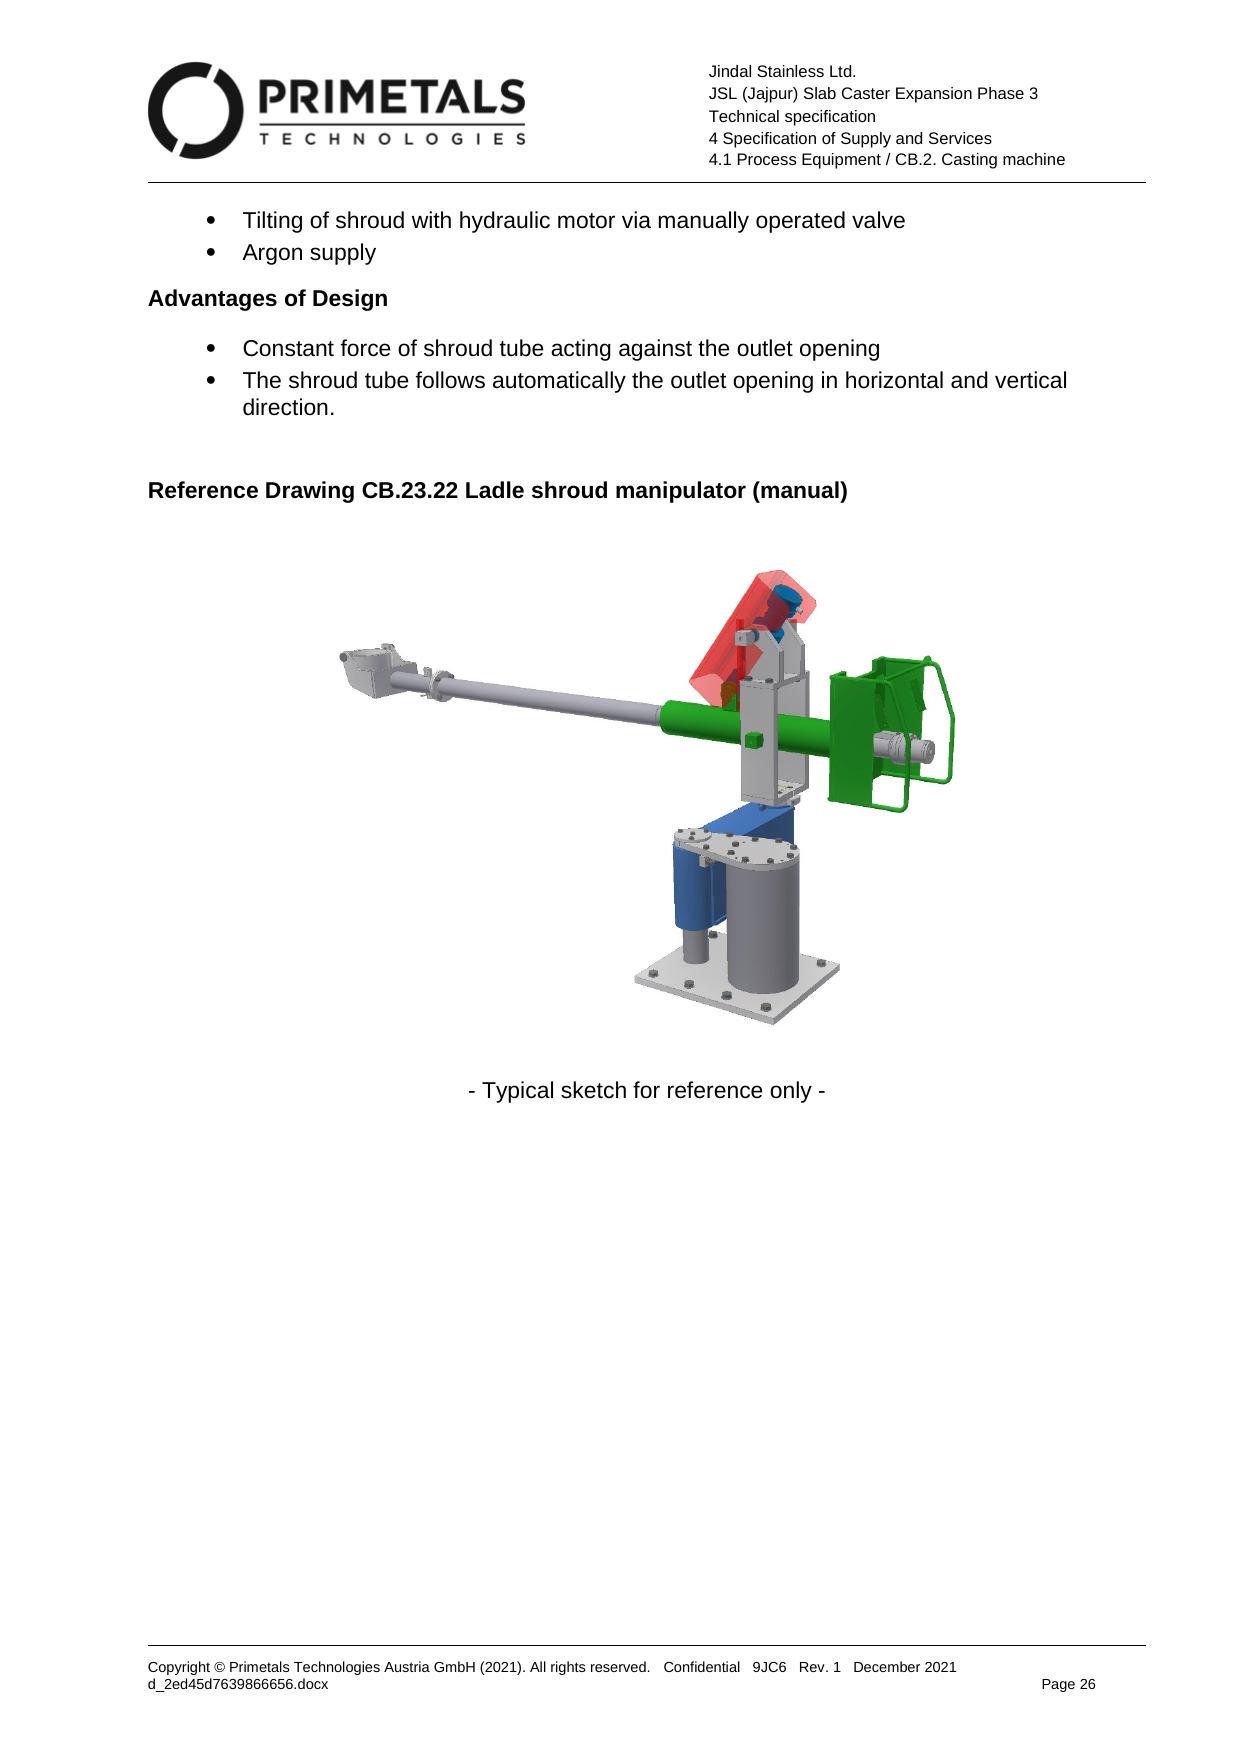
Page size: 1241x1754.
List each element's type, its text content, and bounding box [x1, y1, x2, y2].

text Argon supply [207, 239, 1146, 266]
text The shroud tube follows automatically the outlet opening in horizontal and vertical direction. [207, 367, 1146, 420]
text Constant force of shroud tube acting against the outlet opening [207, 335, 1146, 361]
subtitle Advantages of Design [148, 284, 1146, 311]
picture [147, 61, 526, 160]
picture [335, 564, 959, 1028]
text - Typical sketch for reference only - [148, 1077, 1146, 1103]
subtitle Reference Drawing CB.23.22 Ladle shroud manipulator (manual) [148, 477, 1146, 503]
text Tilting of shroud with hydraulic motor via manually operated valve [207, 207, 1146, 233]
